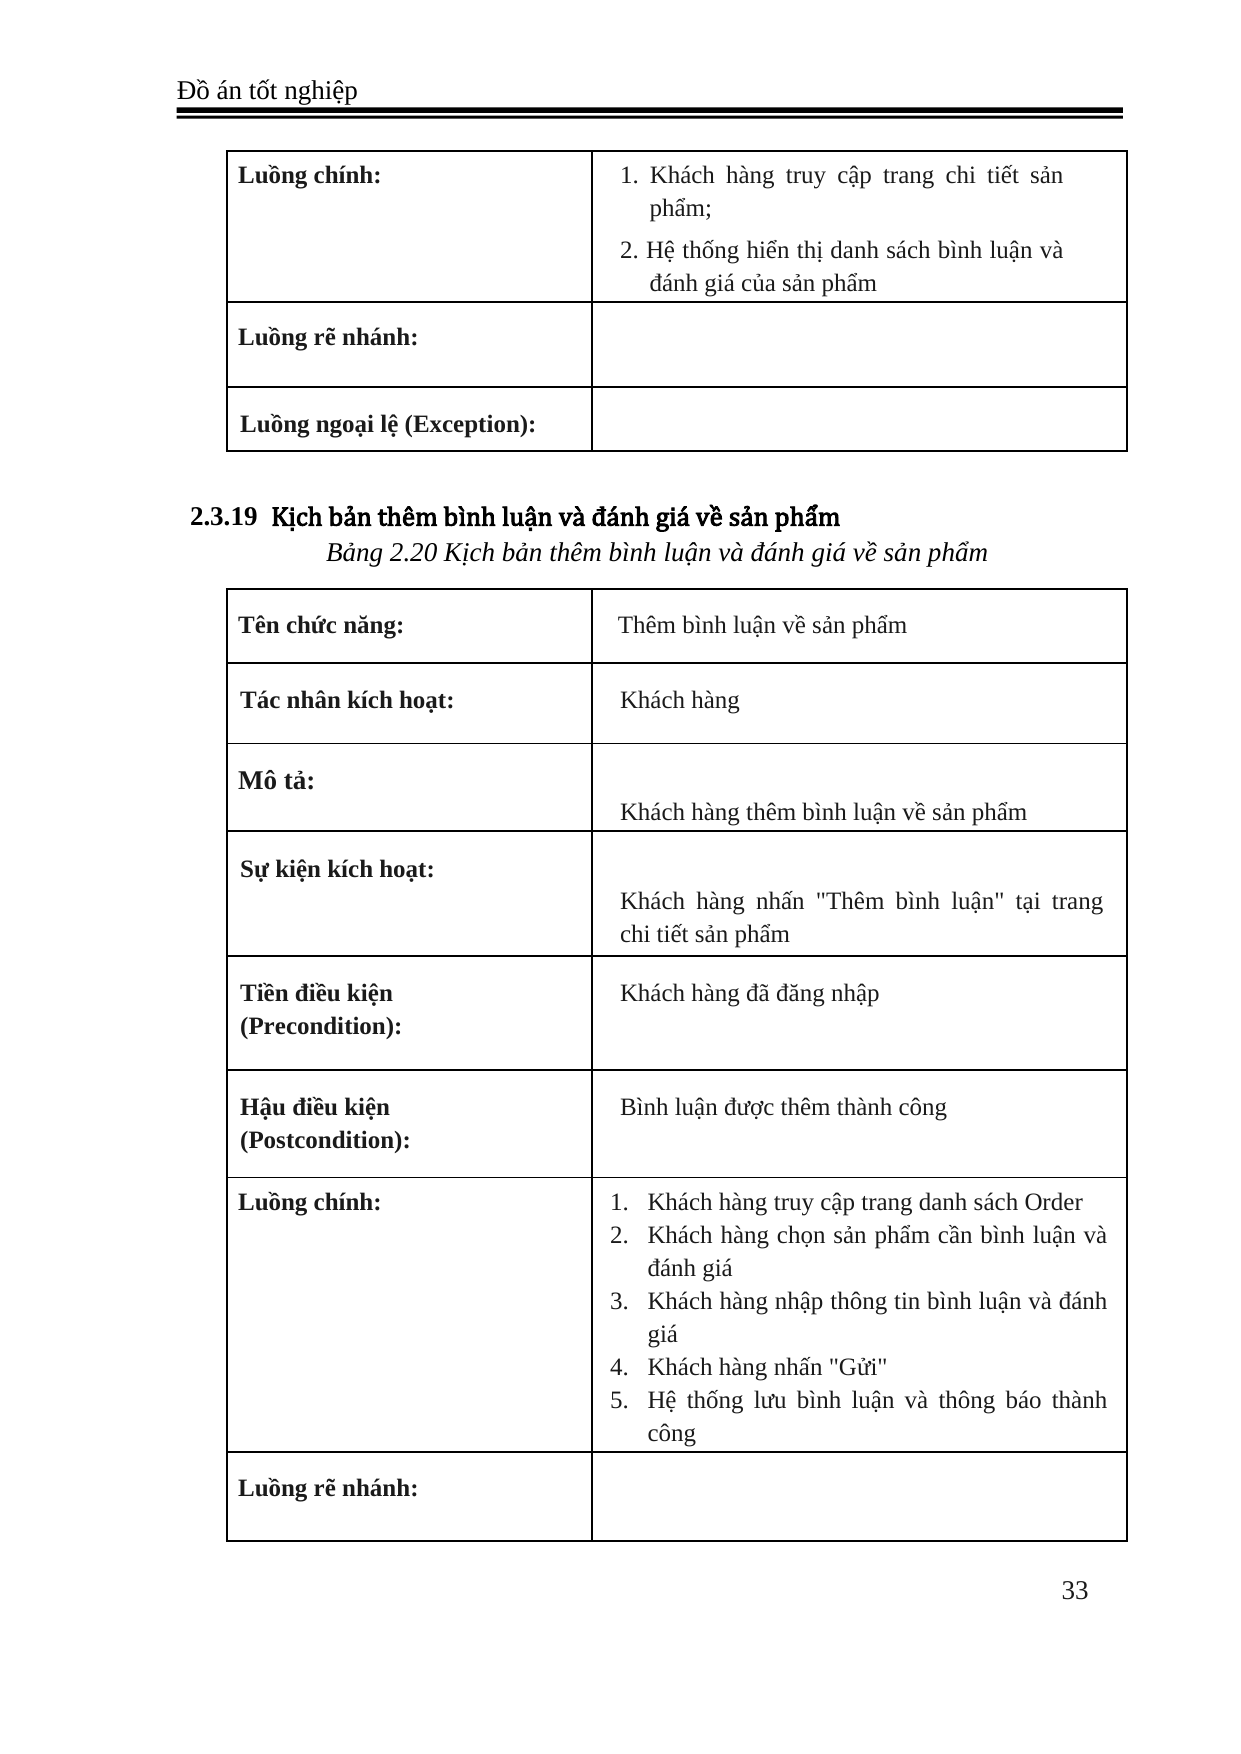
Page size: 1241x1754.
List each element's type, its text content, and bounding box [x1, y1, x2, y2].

table_cell [593, 957, 1126, 1069]
table_cell [228, 957, 591, 1069]
table_cell [593, 388, 1126, 450]
text Bảng 2.20 Kịch bản thêm bình luận và đánh giá về sản phẩm [228, 536, 1088, 567]
table_cell [228, 1071, 591, 1177]
table_cell [593, 1071, 1126, 1177]
table_cell [593, 303, 1126, 386]
table_cell Khách hàng thêm bình luận về sản phẩm [593, 744, 1126, 830]
table_cell Luồng chính: [228, 1178, 591, 1451]
table_cell 1. Khách hàng truy cập trang chi tiết sản phẩm; 2. Hệ thống hiển thị danh sách bình luận và đánh giá của sản phẩm [593, 152, 1126, 301]
table_cell [593, 664, 1126, 742]
table_header Thêm bình luận về sản phẩm [593, 590, 1126, 662]
table_cell [593, 1453, 1126, 1540]
table_cell [228, 664, 591, 742]
table_header Tên chức năng: [228, 590, 591, 662]
table_cell [228, 388, 591, 450]
table_cell [228, 832, 591, 955]
table_cell Luồng rẽ nhánh: [228, 303, 591, 386]
table_cell [593, 832, 1126, 955]
table_cell Luồng chính: [228, 152, 591, 301]
table_cell Khách hàng truy cập trang danh sách Order Khách hàng chọn sản phẩm cần bình luận và đánh giá Khách hàng nhập thông tin bình luận và đánh giá Khách hàng nhấn "Gửi" Hệ thống lưu bình luận và thông báo thành công [593, 1178, 1126, 1451]
table_cell Mô tả: [228, 744, 591, 830]
table_cell Luồng rẽ nhánh: [228, 1453, 591, 1540]
subtitle Kịch bản thêm bình luận và đánh giá về sản phẩm [190, 500, 1088, 532]
